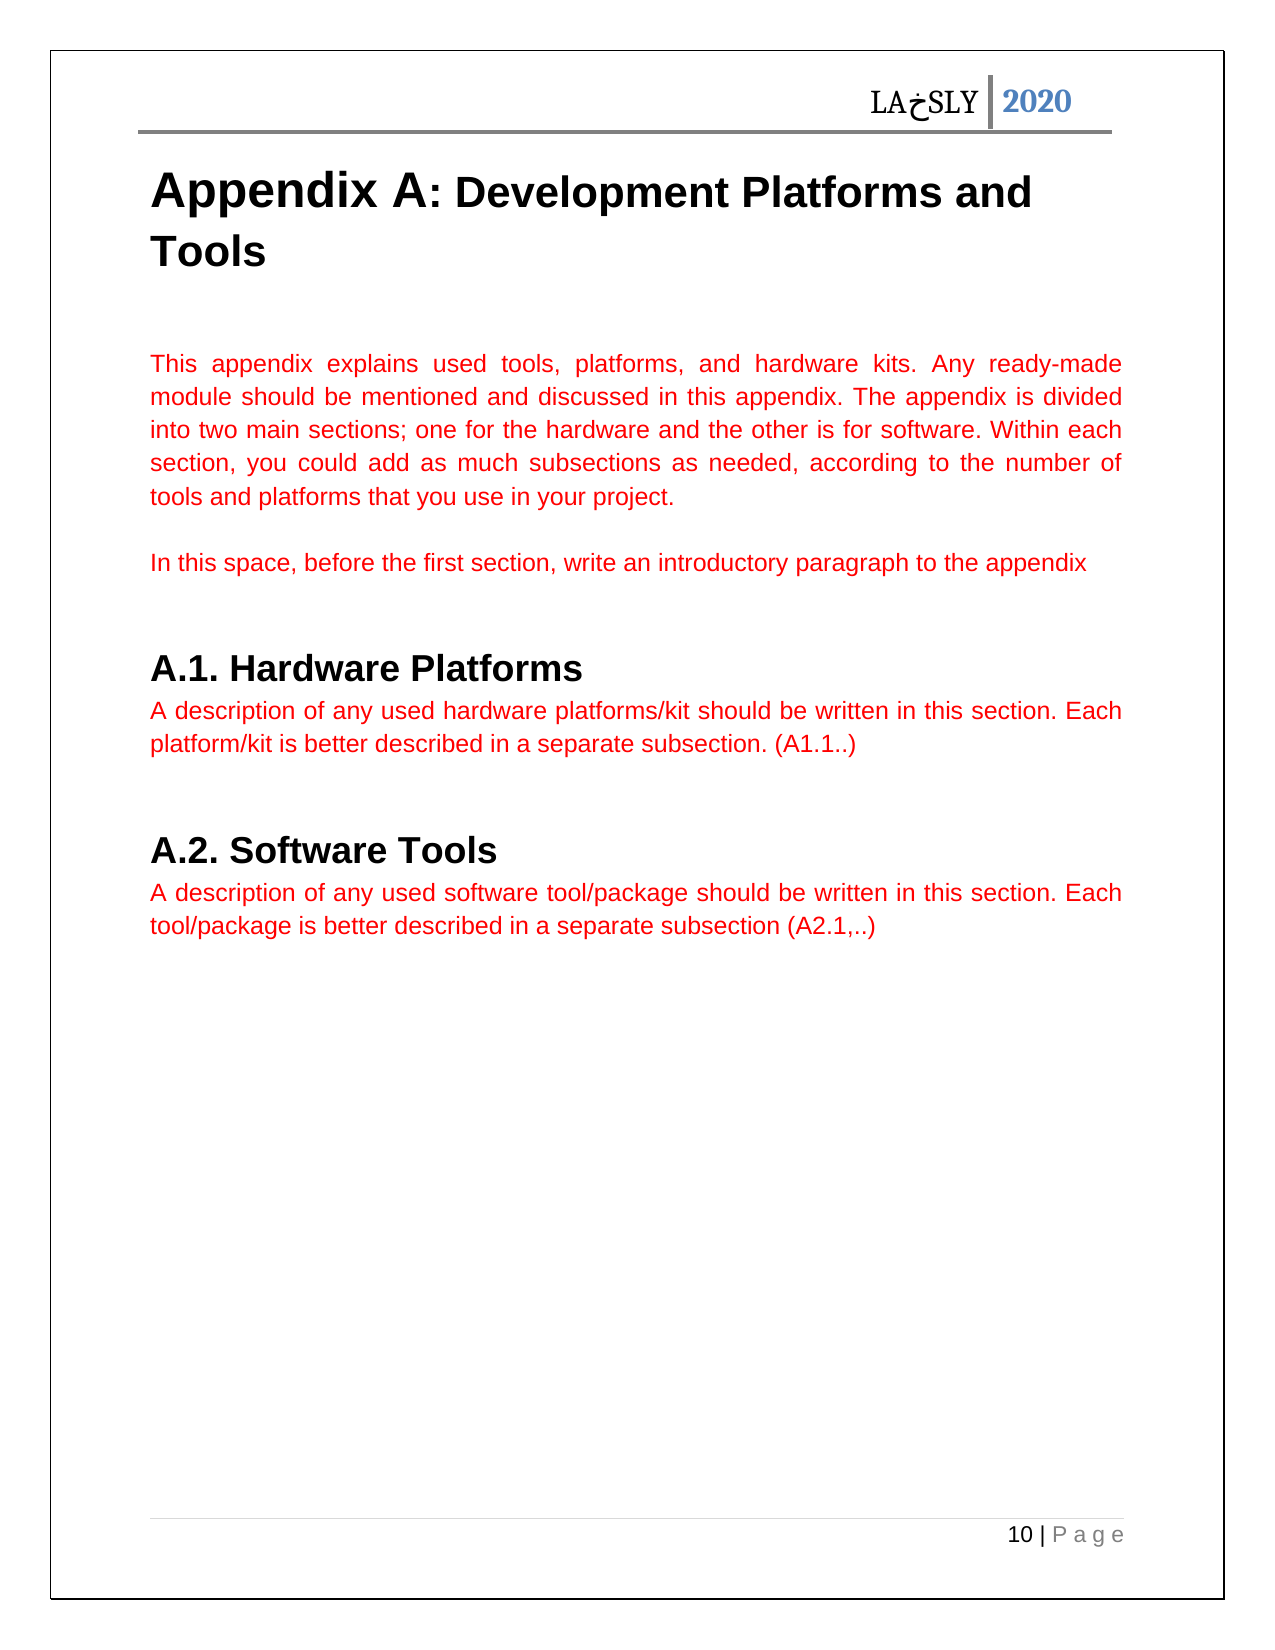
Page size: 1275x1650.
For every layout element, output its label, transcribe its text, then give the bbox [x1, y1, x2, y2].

text In this space, before the first section, write an introductory paragraph to the appendix [150, 547, 1124, 576]
text A.2. Software Tools [150, 828, 1124, 871]
text A description of any used hardware platforms/kit should be written in this section. Each platform/kit is better described in a separate subsection. (A1.1..) [150, 696, 1124, 758]
text Appendix A: Development Platforms and Tools [150, 161, 1124, 276]
text This appendix explains used tools, platforms, and hardware kits. Any ready-made module should be mentioned and discussed in this appendix. The appendix is divided into two main sections; one for the hardware and the other is for software. Within each section, you could add as much subsections as needed, according to the number of tools and platforms that you use in your project. [150, 349, 1124, 510]
text A description of any used software tool/package should be written in this section. Each tool/package is better described in a separate subsection (A2.1,..) [150, 878, 1124, 939]
text A.1. Hardware Platforms [150, 647, 1124, 690]
